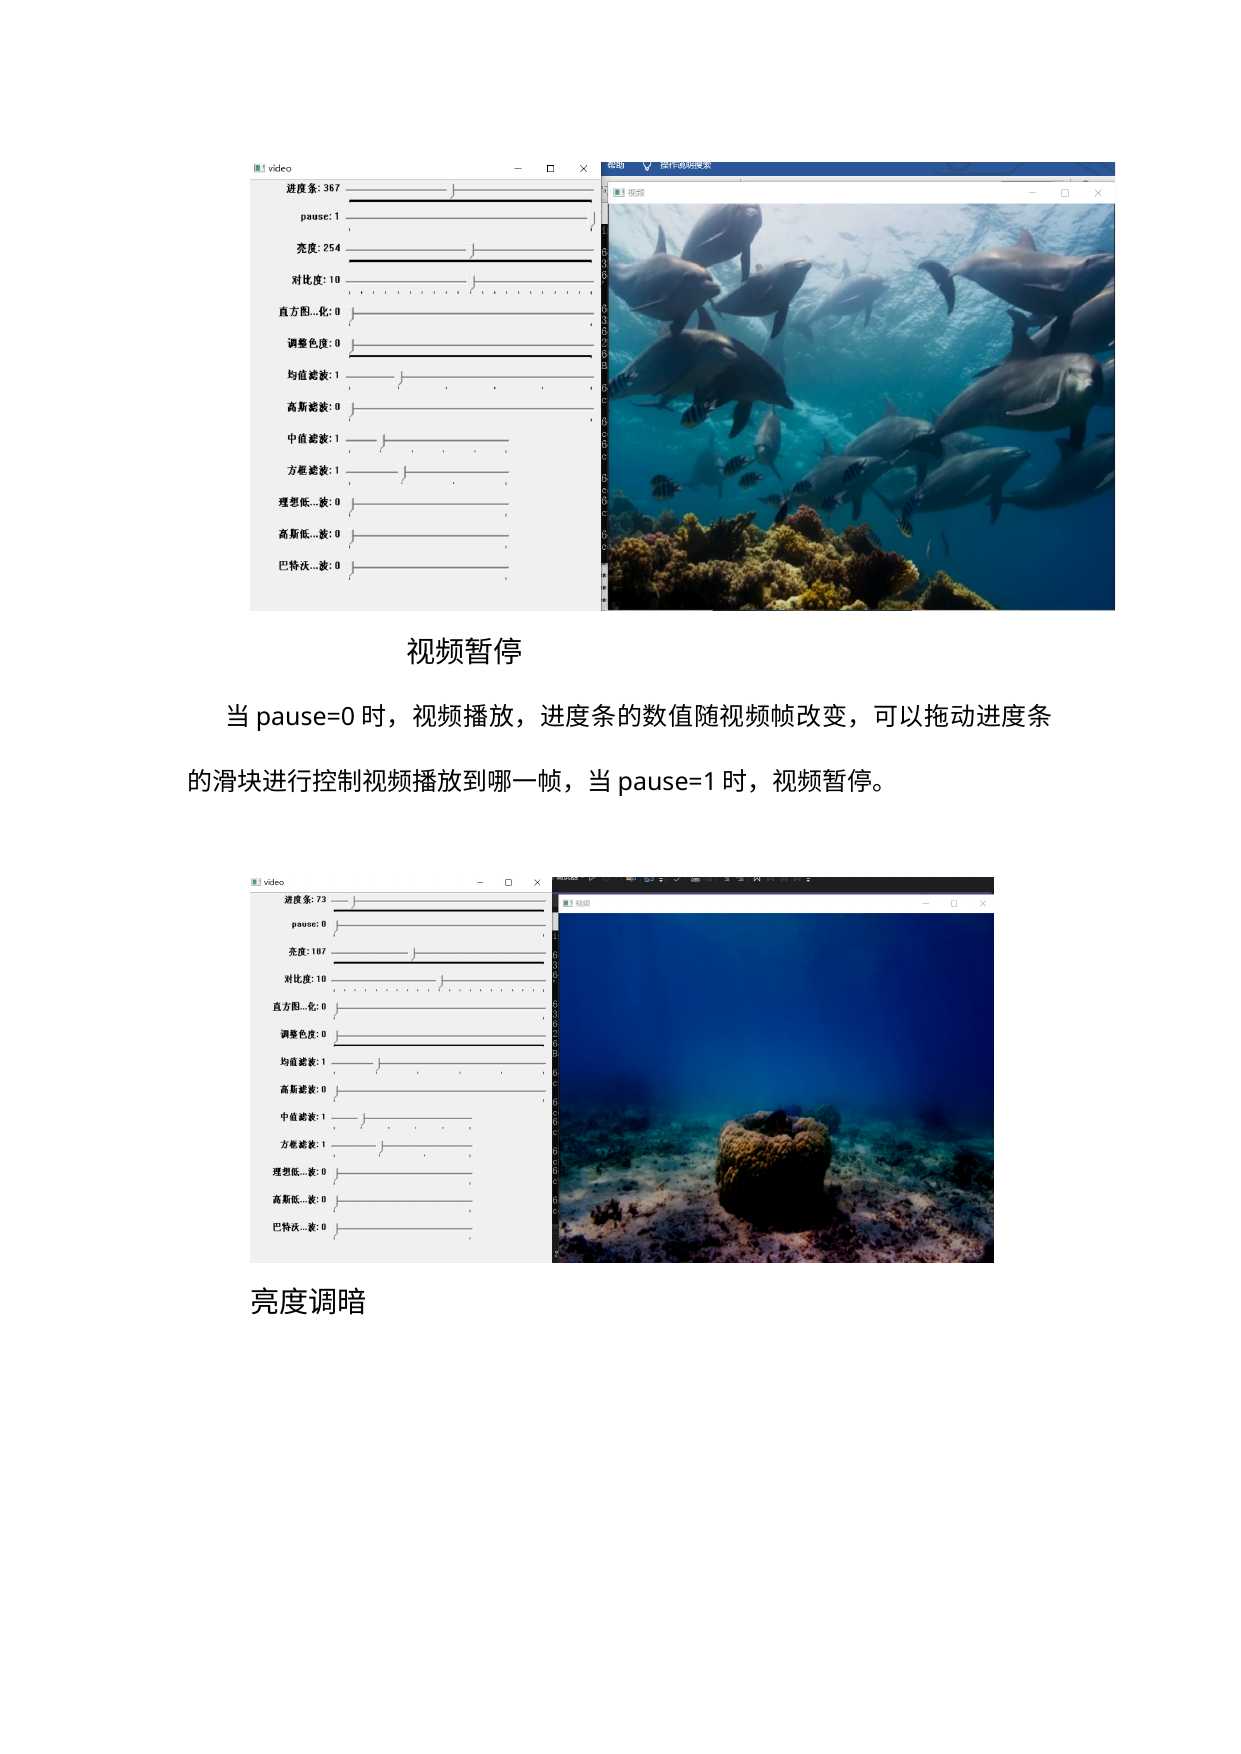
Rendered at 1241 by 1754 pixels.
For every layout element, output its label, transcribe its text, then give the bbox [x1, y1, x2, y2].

text 视频暂停 [344, 617, 1053, 682]
text 亮度调暗 [187, 1267, 1053, 1332]
picture [250, 162, 1116, 611]
text 当pause=0时，视频播放，进度条的数值随视频帧改变，可以拖动进度条的滑块进行控制视频播放到哪一帧，当pause=1时，视频暂停。 [187, 682, 1053, 812]
picture [250, 877, 994, 1263]
